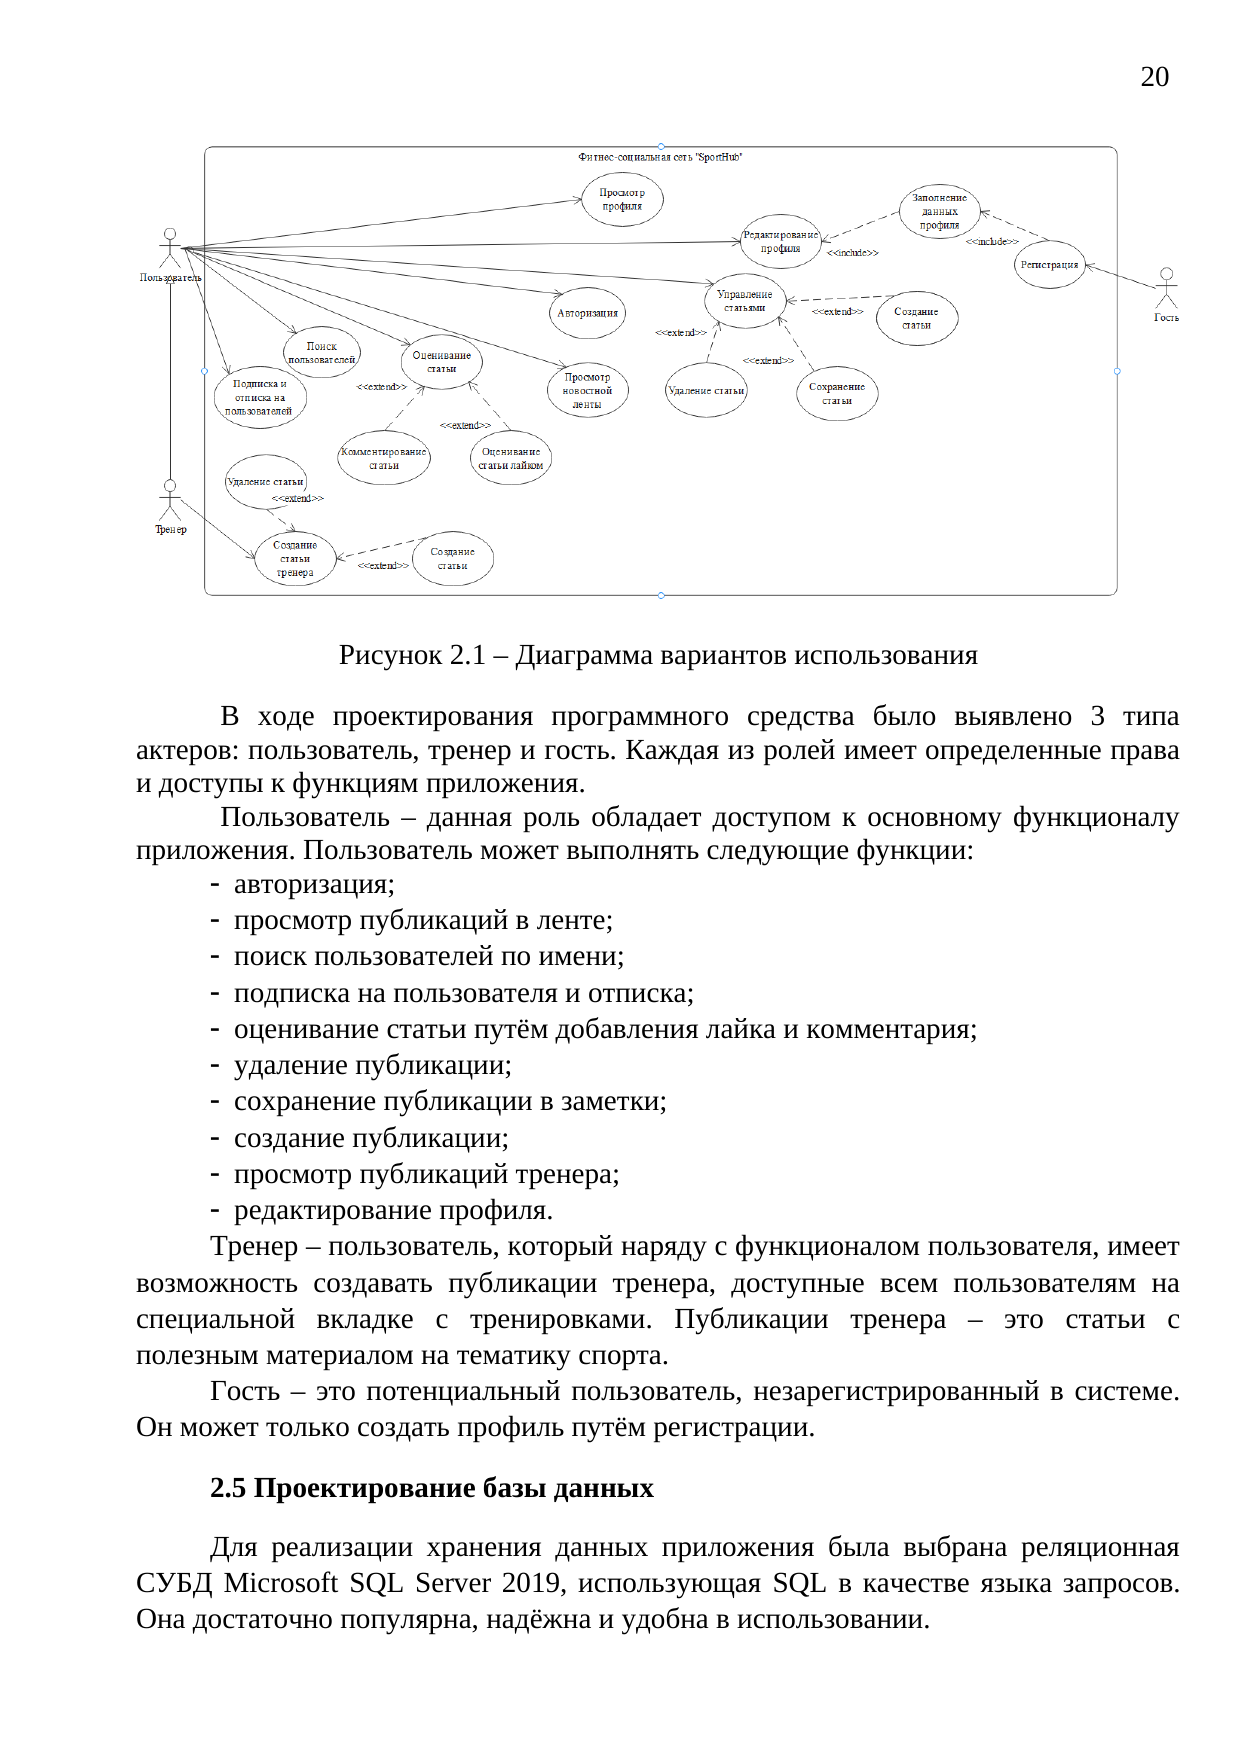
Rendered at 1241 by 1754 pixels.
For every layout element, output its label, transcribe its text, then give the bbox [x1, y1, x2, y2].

list Тренер – пользователь, который наряду с функционалом пользователя, имеет возможность создавать публикации тренера, доступные всем пользователям на специальной вкладке с тренировками. Публикации тренера – это статьи с полезным материалом на тематику спорта. [136, 1228, 1181, 1371]
text удаление публикации; [136, 1047, 1181, 1081]
text оценивание статьи путём добавления лайка и комментария; [136, 1011, 1181, 1045]
text поиск пользователей по имени; [136, 938, 1181, 972]
text редактирование профиля. [136, 1192, 1181, 1226]
text 2.5 Проектирование базы данных [136, 1470, 1181, 1504]
picture [135, 118, 1182, 610]
text авторизация; [136, 866, 1181, 900]
list Гость – это потенциальный пользователь, незарегистрированный в системе. Он может только создать профиль путём регистрации. [136, 1373, 1181, 1443]
list Пользователь – данная роль обладает доступом к основному функционалу приложения. Пользователь может выполнять следующие функции: [136, 799, 1181, 866]
list Для реализации хранения данных приложения была выбрана реляционная СУБД Microsoft SQL Server 2019, использующая SQL в качестве языка запросов. Она достаточно популярна, надёжна и удобна в использовании. [136, 1529, 1181, 1635]
text сохранение публикации в заметки; [136, 1083, 1181, 1117]
list В ходе проектирования программного средства было выявлено 3 типа актеров: пользователь, тренер и гость. Каждая из ролей имеет определенные права и доступы к функциям приложения. [136, 698, 1181, 799]
text просмотр публикаций в ленте; [136, 902, 1181, 936]
list Рисунок 2.1 – Диаграмма вариантов использования [136, 637, 1181, 671]
text создание публикации; [136, 1120, 1181, 1153]
text подписка на пользователя и отписка; [136, 975, 1181, 1008]
text просмотр публикаций тренера; [136, 1156, 1181, 1190]
